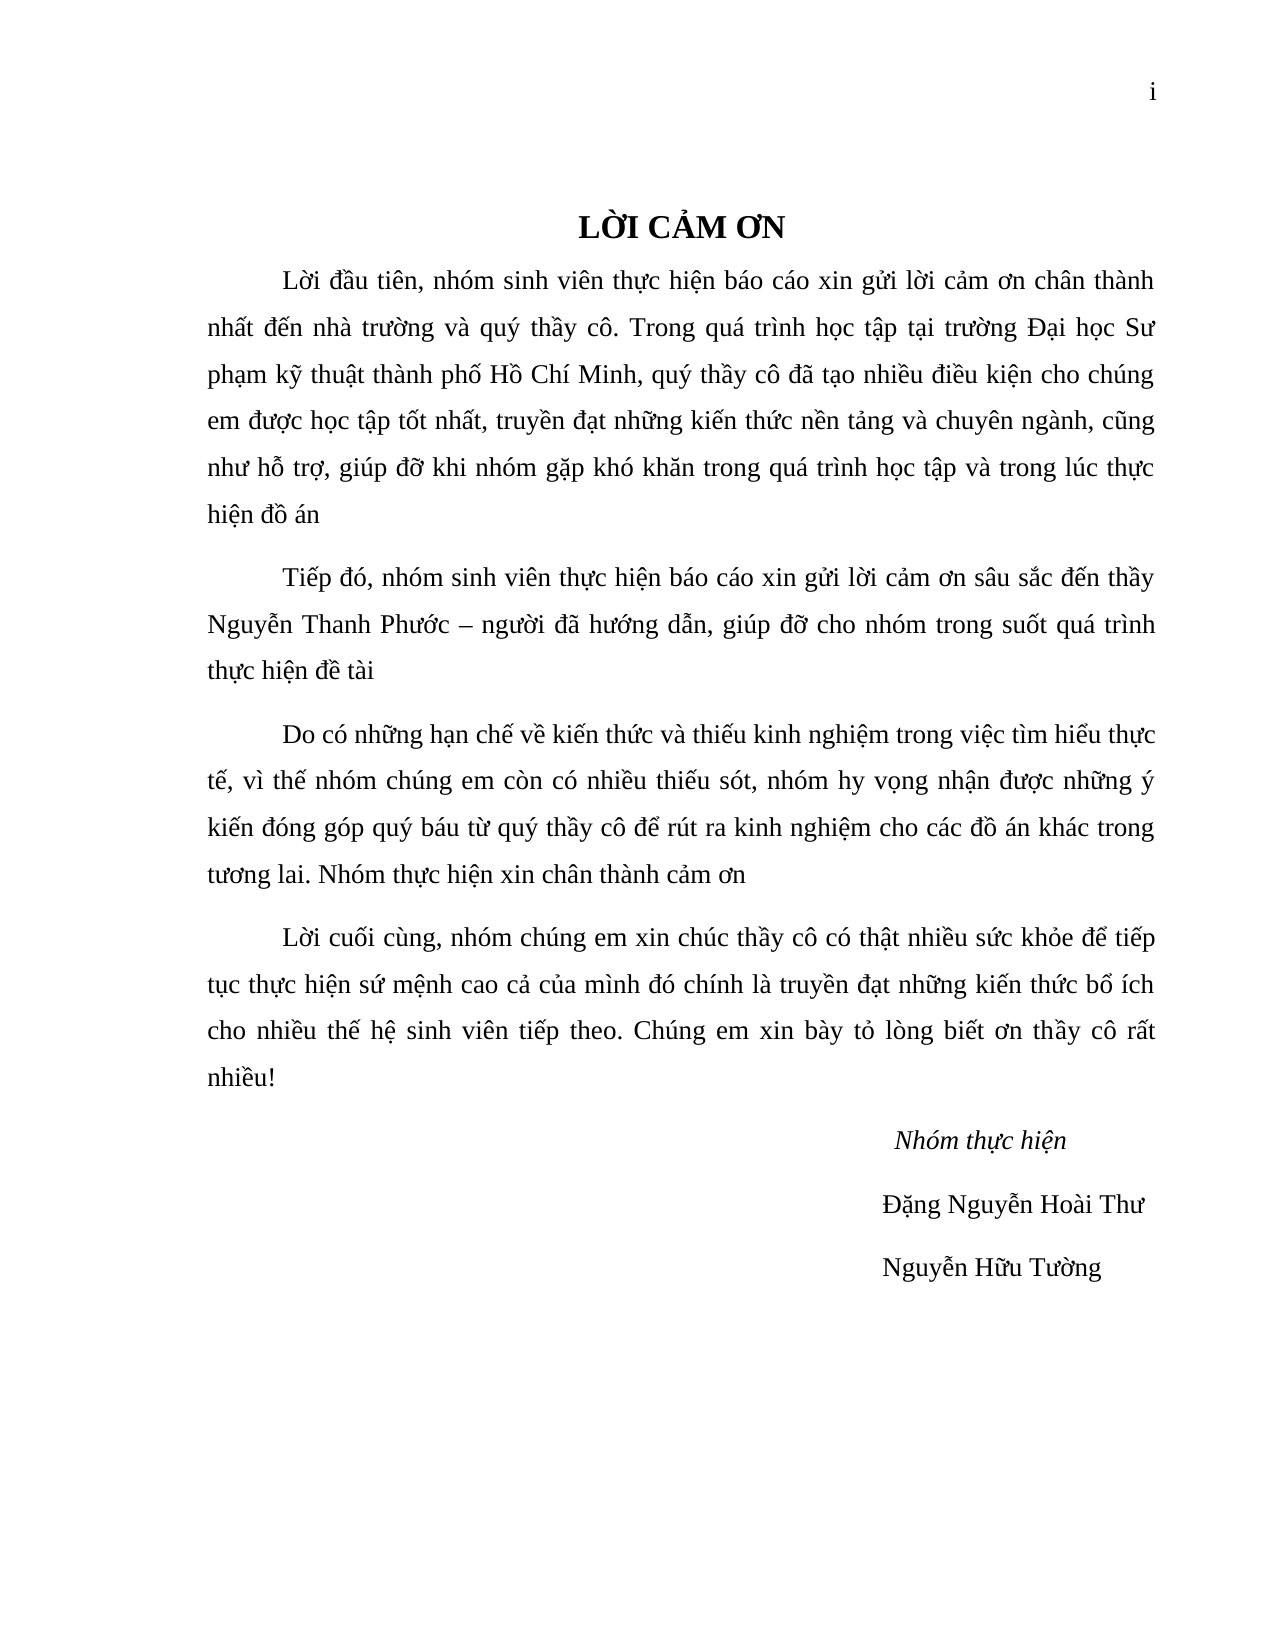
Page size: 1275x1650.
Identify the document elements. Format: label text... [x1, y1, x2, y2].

text Do có những hạn chế về kiến thức và thiếu kinh nghiệm trong việc tìm hiểu thực tế, vì thế nhóm chúng em còn có nhiều thiếu sót, nhóm hy vọng nhận được những ý kiến đóng góp quý báu từ quý thầy cô để rút ra kinh nghiệm cho các đồ án khác trong tương lai. Nhóm thực hiện xin chân thành cảm ơn [207, 718, 1156, 889]
text Lời đầu tiên, nhóm sinh viên thực hiện báo cáo xin gửi lời cảm ơn chân thành nhất đến nhà trường và quý thầy cô. Trong quá trình học tập tại trường Đại học Sư phạm kỹ thuật thành phố Hồ Chí Minh, quý thầy cô đã tạo nhiều điều kiện cho chúng em được học tập tốt nhất, truyền đạt những kiến thức nền tảng và chuyên ngành, cũng như hỗ trợ, giúp đỡ khi nhóm gặp khó khăn trong quá trình học tập và trong lúc thực hiện đồ án [207, 264, 1156, 529]
text Nguyễn Hữu Tường [807, 1251, 1156, 1282]
text Tiếp đó, nhóm sinh viên thực hiện báo cáo xin gửi lời cảm ơn sâu sắc đến thầy Nguyễn Thanh Phước – người đã hướng dẫn, giúp đỡ cho nhóm trong suốt quá trình thực hiện đề tài [207, 561, 1156, 686]
text Lời cuối cùng, nhóm chúng em xin chúc thầy cô có thật nhiều sức khỏe để tiếp tục thực hiện sứ mệnh cao cả của mình đó chính là truyền đạt những kiến thức bổ ích cho nhiều thế hệ sinh viên tiếp theo. Chúng em xin bày tỏ lòng biết ơn thầy cô rất nhiều! [207, 921, 1156, 1092]
subtitle LỜI CẢM ƠN [207, 207, 1156, 245]
text Đặng Nguyễn Hoài Thư [807, 1188, 1156, 1219]
text Nhóm thực hiện [732, 1124, 1156, 1156]
